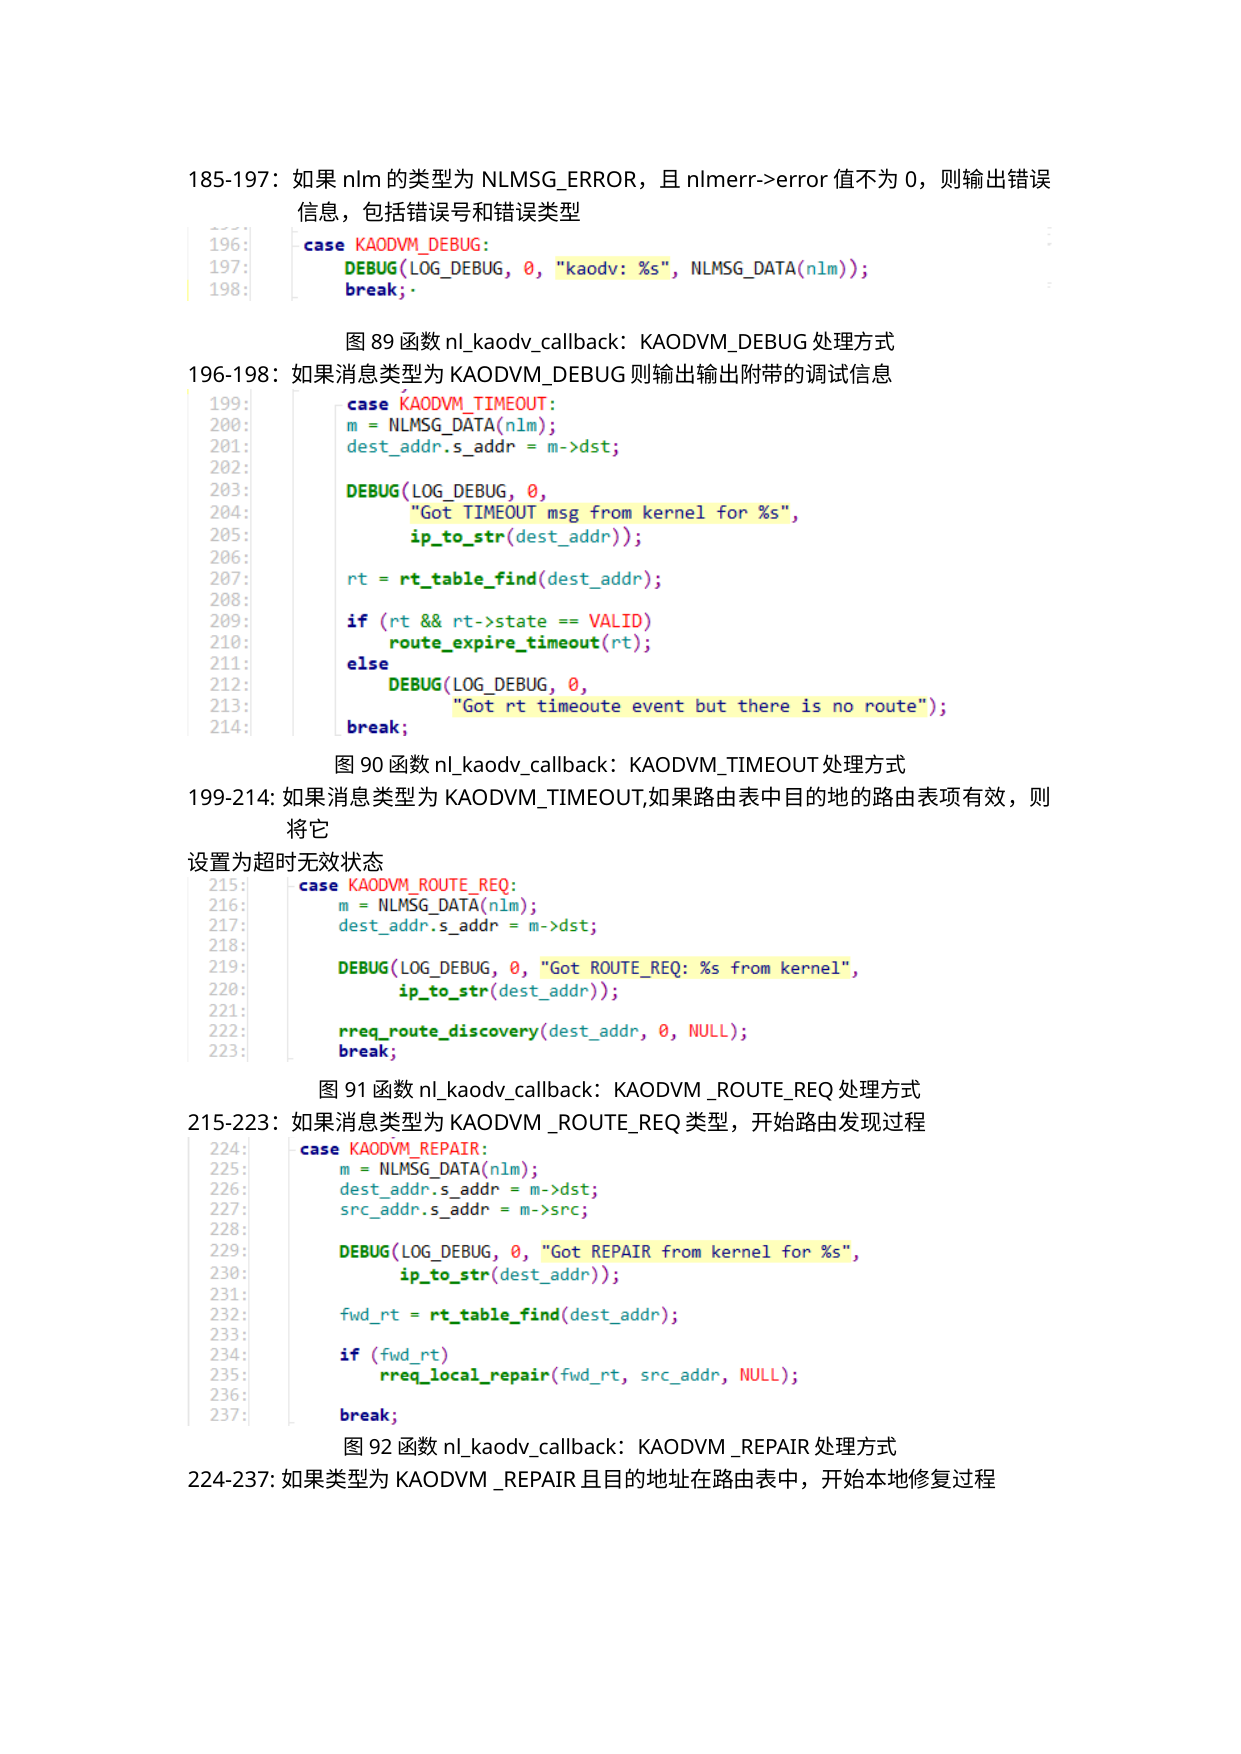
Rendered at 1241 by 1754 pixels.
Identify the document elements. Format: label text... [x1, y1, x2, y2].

text 设置为超时无效状态 [187, 844, 1053, 877]
picture [187, 227, 1053, 301]
text 199-214: 如果消息类型为KAODVM_TIMEOUT,如果路由表中目的地的路由表项有效，则将它 [187, 779, 1053, 844]
text 图 89 函数nl_kaodv_callback：KAODVM_DEBUG处理方式 [187, 324, 1053, 357]
text 185-197：如果nlm的类型为NLMSG_ERROR，且nlmerr->error值不为0，则输出错误信息，包括错误号和错误类型 [187, 162, 1053, 227]
picture [187, 877, 1012, 1062]
picture [187, 389, 1053, 736]
text 196-198：如果消息类型为KAODVM_DEBUG则输出输出附带的调试信息 [187, 357, 1053, 389]
text 图 90 函数nl_kaodv_callback：KAODVM_TIMEOUT处理方式 [187, 747, 1053, 779]
text 图 92 函数nl_kaodv_callback：KAODVM _REPAIR处理方式 [187, 1429, 1053, 1462]
picture [187, 1137, 1009, 1426]
text 215-223：如果消息类型为KAODVM _ROUTE_REQ类型，开始路由发现过程 [187, 1104, 1053, 1137]
text 图 91 函数nl_kaodv_callback：KAODVM _ROUTE_REQ处理方式 [187, 1072, 1053, 1104]
text 224-237: 如果类型为KAODVM _REPAIR且目的地址在路由表中，开始本地修复过程 [187, 1462, 1053, 1494]
